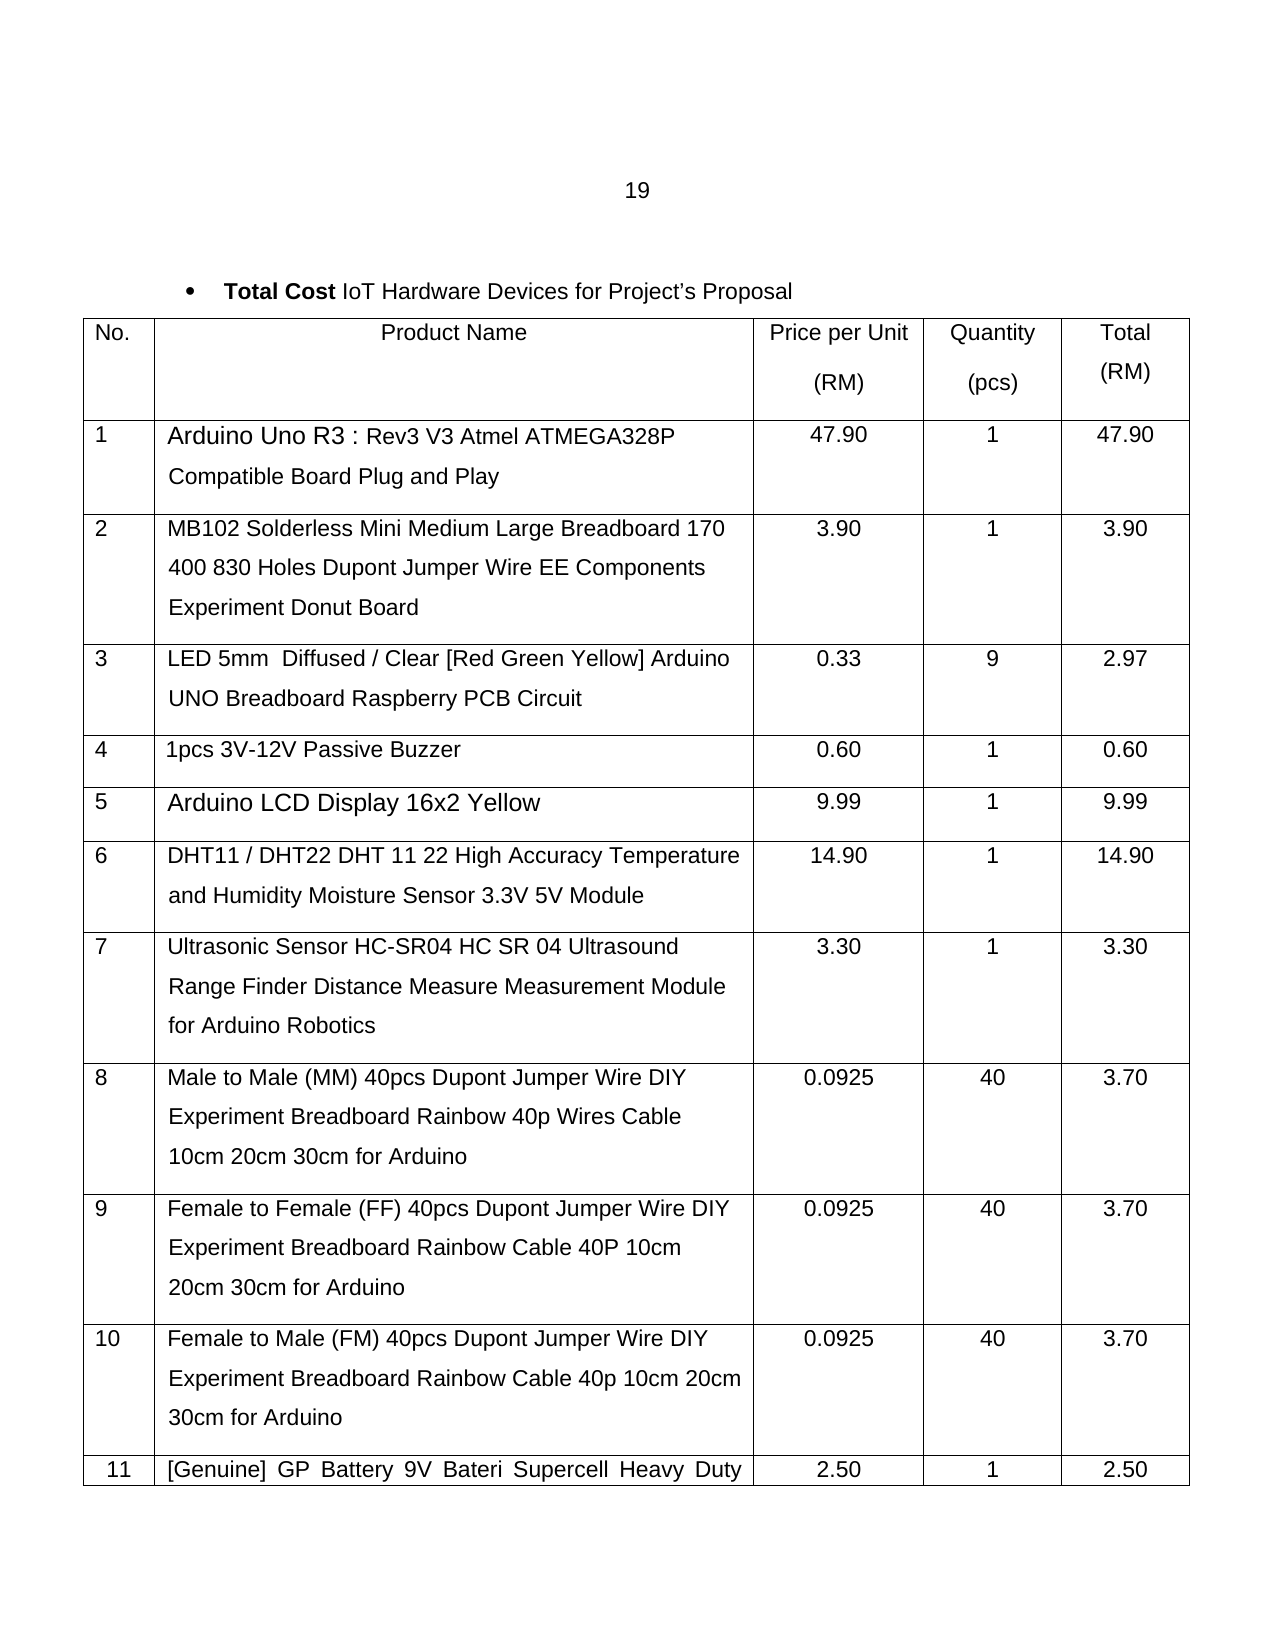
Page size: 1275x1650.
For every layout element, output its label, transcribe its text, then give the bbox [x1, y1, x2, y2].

table_cell 3.70 [1062, 1064, 1189, 1193]
table_cell 0.60 [1062, 736, 1189, 787]
table_cell 1 [924, 933, 1061, 1063]
table_cell 3 [84, 645, 154, 735]
table_cell 1pcs 3V-12V Passive Buzzer [155, 736, 753, 787]
text 19 [148, 177, 1126, 203]
table_cell 47.90 [1062, 421, 1189, 513]
table_cell 40 [924, 1325, 1061, 1455]
list Total Cost IoT Hardware Devices for Project’s Proposal [186, 278, 1126, 304]
table_cell 2.50 [1062, 1456, 1189, 1485]
table_cell 5 [84, 788, 154, 841]
table_cell 14.90 [1062, 842, 1189, 932]
table_cell 9 [84, 1195, 154, 1324]
table_cell 0.33 [754, 645, 923, 735]
table_cell 9.99 [1062, 788, 1189, 841]
table_header Quantity (pcs) [924, 319, 1061, 420]
table_cell 40 [924, 1195, 1061, 1324]
table_cell Female to Female (FF) 40pcs Dupont Jumper Wire DIY Experiment Breadboard Rainbow Cable 40P 10cm 20cm 30cm for Arduino [155, 1195, 753, 1324]
table_cell LED 5mm Diffused / Clear [Red Green Yellow] Arduino UNO Breadboard Raspberry PCB Circuit [155, 645, 753, 735]
table_cell 3.90 [1062, 515, 1189, 644]
table_cell 14.90 [754, 842, 923, 932]
table_cell 7 [84, 933, 154, 1063]
table_cell 0.60 [754, 736, 923, 787]
table_header No. [84, 319, 154, 420]
table_cell 3.90 [754, 515, 923, 644]
table_cell 3.30 [754, 933, 923, 1063]
table_cell 9.99 [754, 788, 923, 841]
table_cell 40 [924, 1064, 1061, 1193]
table_cell 47.90 [754, 421, 923, 513]
table_cell 1 [924, 842, 1061, 932]
table_cell MB102 Solderless Mini Medium Large Breadboard 170 400 830 Holes Dupont Jumper Wire EE Components Experiment Donut Board [155, 515, 753, 644]
table_cell 3.30 [1062, 933, 1189, 1063]
table_cell 1 [924, 421, 1061, 513]
table_cell 3.70 [1062, 1325, 1189, 1455]
table_cell 11 [84, 1456, 154, 1485]
table_cell 10 [84, 1325, 154, 1455]
table_cell 0.0925 [754, 1064, 923, 1193]
table_cell Female to Male (FM) 40pcs Dupont Jumper Wire DIY Experiment Breadboard Rainbow Cable 40p 10cm 20cm 30cm for Arduino [155, 1325, 753, 1455]
table_cell Ultrasonic Sensor HC-SR04 HC SR 04 Ultrasound Range Finder Distance Measure Measurement Module for Arduino Robotics [155, 933, 753, 1063]
table_cell 1 [924, 515, 1061, 644]
table_cell 2 [84, 515, 154, 644]
table_cell 6 [84, 842, 154, 932]
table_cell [155, 1456, 753, 1485]
table_cell 1 [84, 421, 154, 513]
table_cell 4 [84, 736, 154, 787]
table_cell Arduino LCD Display 16x2 Yellow [155, 788, 753, 841]
table_cell Arduino Uno R3 : Rev3 V3 Atmel ATMEGA328P Compatible Board Plug and Play [155, 421, 753, 513]
table_cell Male to Male (MM) 40pcs Dupont Jumper Wire DIY Experiment Breadboard Rainbow 40p Wires Cable 10cm 20cm 30cm for Arduino [155, 1064, 753, 1193]
table_cell 0.0925 [754, 1325, 923, 1455]
table_cell 1 [924, 788, 1061, 841]
table_cell 1 [924, 736, 1061, 787]
table_header Price per Unit (RM) [754, 319, 923, 420]
table_header Product Name [155, 319, 753, 420]
table_cell 2.97 [1062, 645, 1189, 735]
table_cell 2.50 [754, 1456, 923, 1485]
table_cell 1 [924, 1456, 1061, 1485]
table_cell DHT11 / DHT22 DHT 11 22 High Accuracy Temperature and Humidity Moisture Sensor 3.3V 5V Module [155, 842, 753, 932]
table_cell 9 [924, 645, 1061, 735]
table_cell 0.0925 [754, 1195, 923, 1324]
table_header Total (RM) [1062, 319, 1189, 420]
table_cell 3.70 [1062, 1195, 1189, 1324]
table_cell 8 [84, 1064, 154, 1193]
